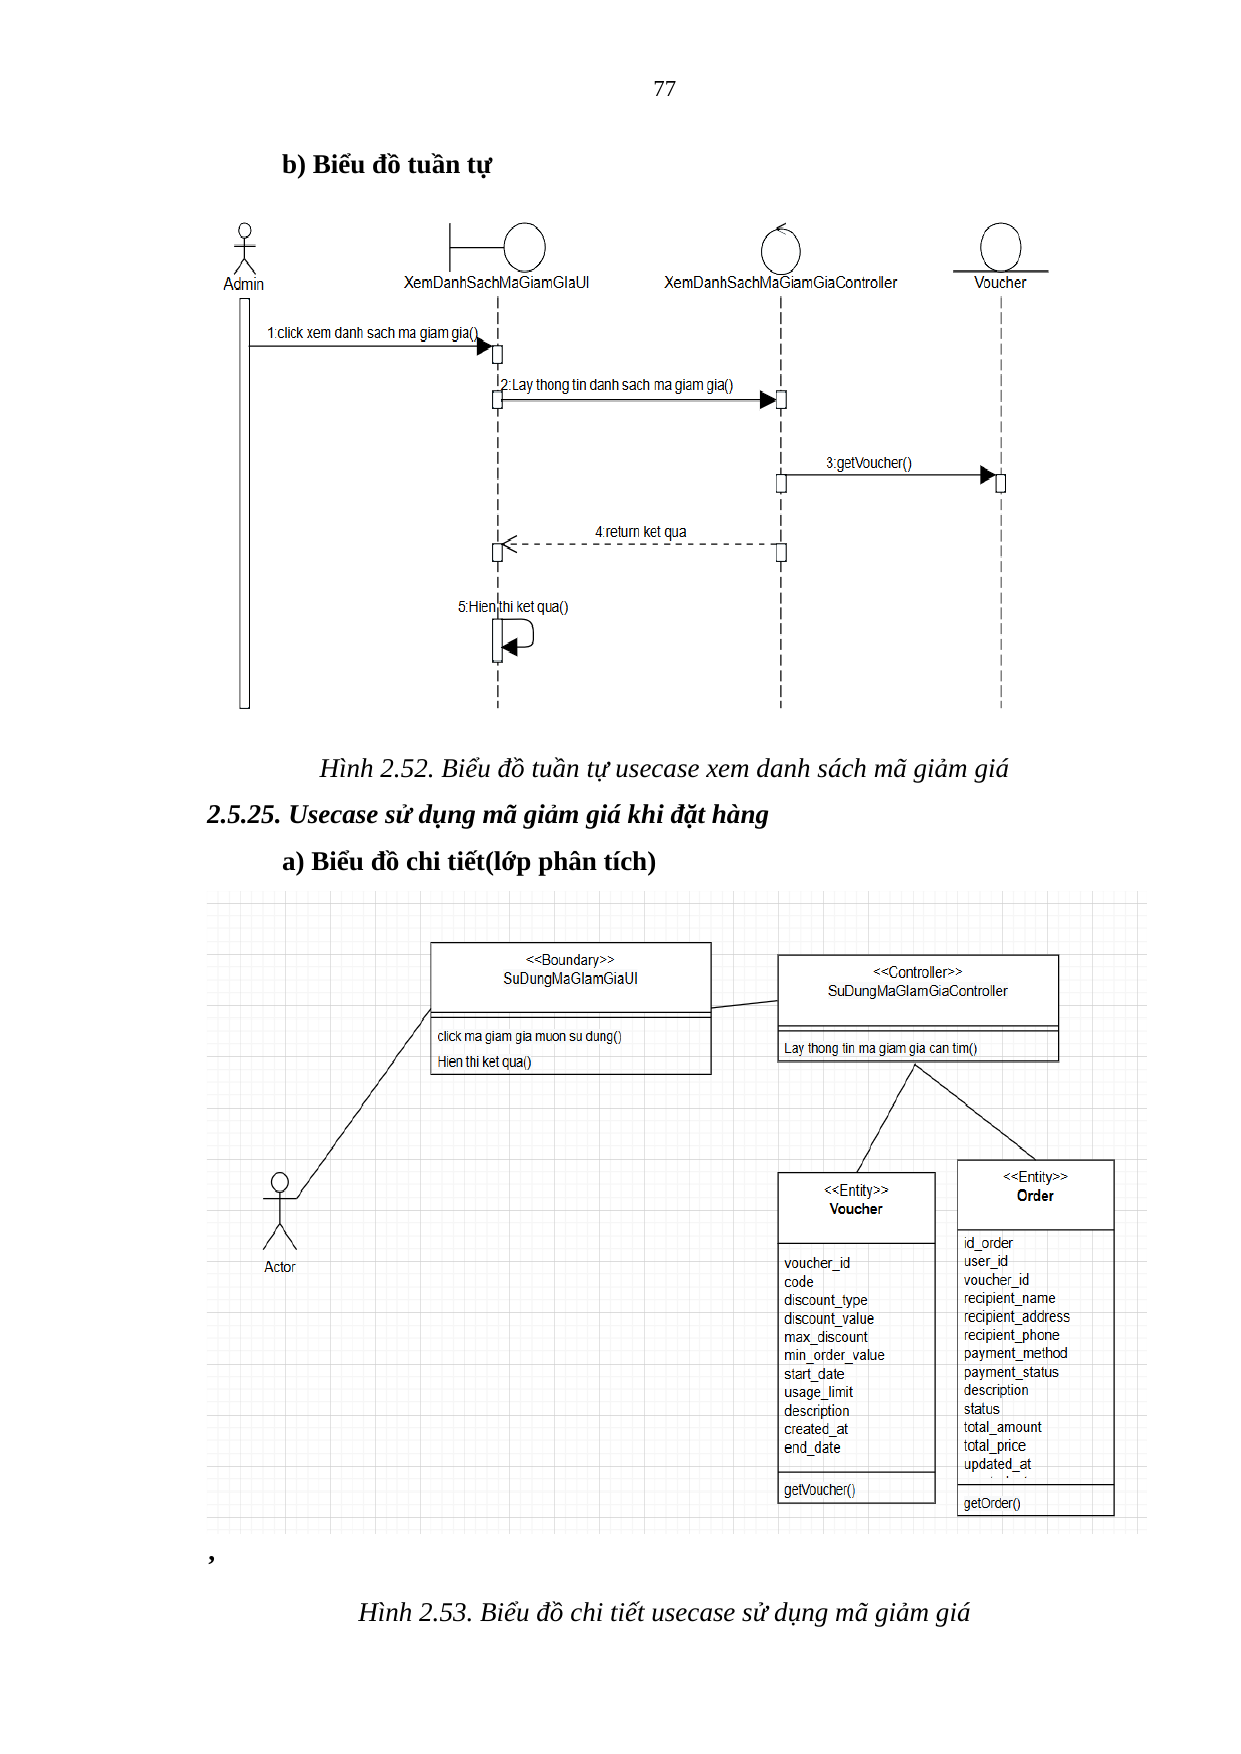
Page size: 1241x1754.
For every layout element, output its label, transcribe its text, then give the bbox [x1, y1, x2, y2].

picture [206, 194, 1157, 739]
subtitle 2.5.25. Usecase sử dụng mã giảm giá khi đặt hàng [207, 798, 1122, 829]
text Hình 2.52. Biểu đồ tuần tự usecase xem danh sách mã giảm giá [207, 752, 1122, 783]
text ’ [207, 1534, 1122, 1580]
text b) Biểu đồ tuần tự [282, 148, 1122, 179]
text a) Biểu đồ chi tiết(lớp phân tích) [282, 845, 1122, 876]
text Hình 2.53. Biểu đồ chi tiết usecase sử dụng mã giảm giá [207, 1596, 1122, 1627]
picture [206, 891, 1147, 1534]
